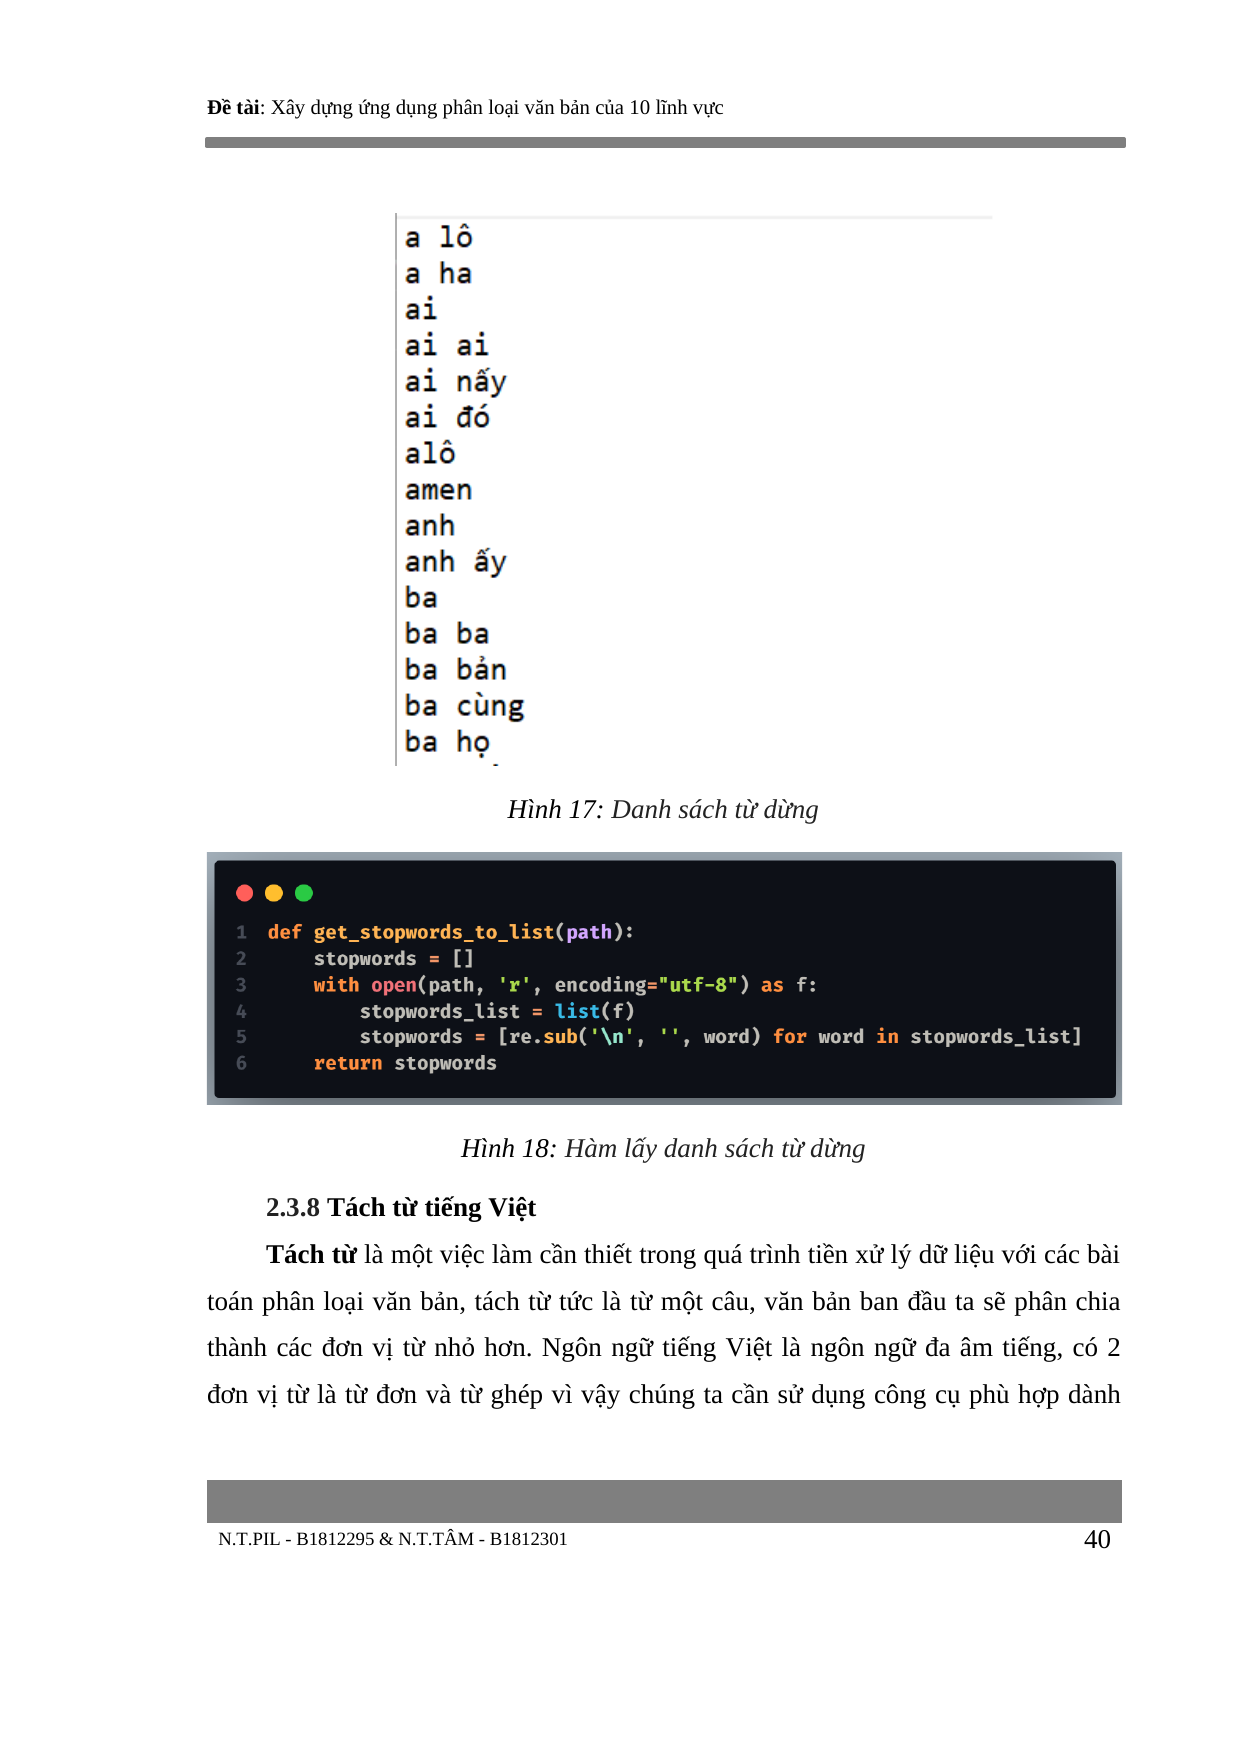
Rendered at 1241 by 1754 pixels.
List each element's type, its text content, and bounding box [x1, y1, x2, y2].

picture [206, 852, 1123, 1105]
text Hình 17: Danh sách từ dừng [207, 793, 1122, 824]
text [207, 1238, 1122, 1409]
picture [395, 213, 993, 766]
subtitle 2.3.8 Tách từ tiếng Việt [207, 1192, 1122, 1223]
text Hình 18: Hàm lấy danh sách từ dừng [207, 1132, 1122, 1163]
